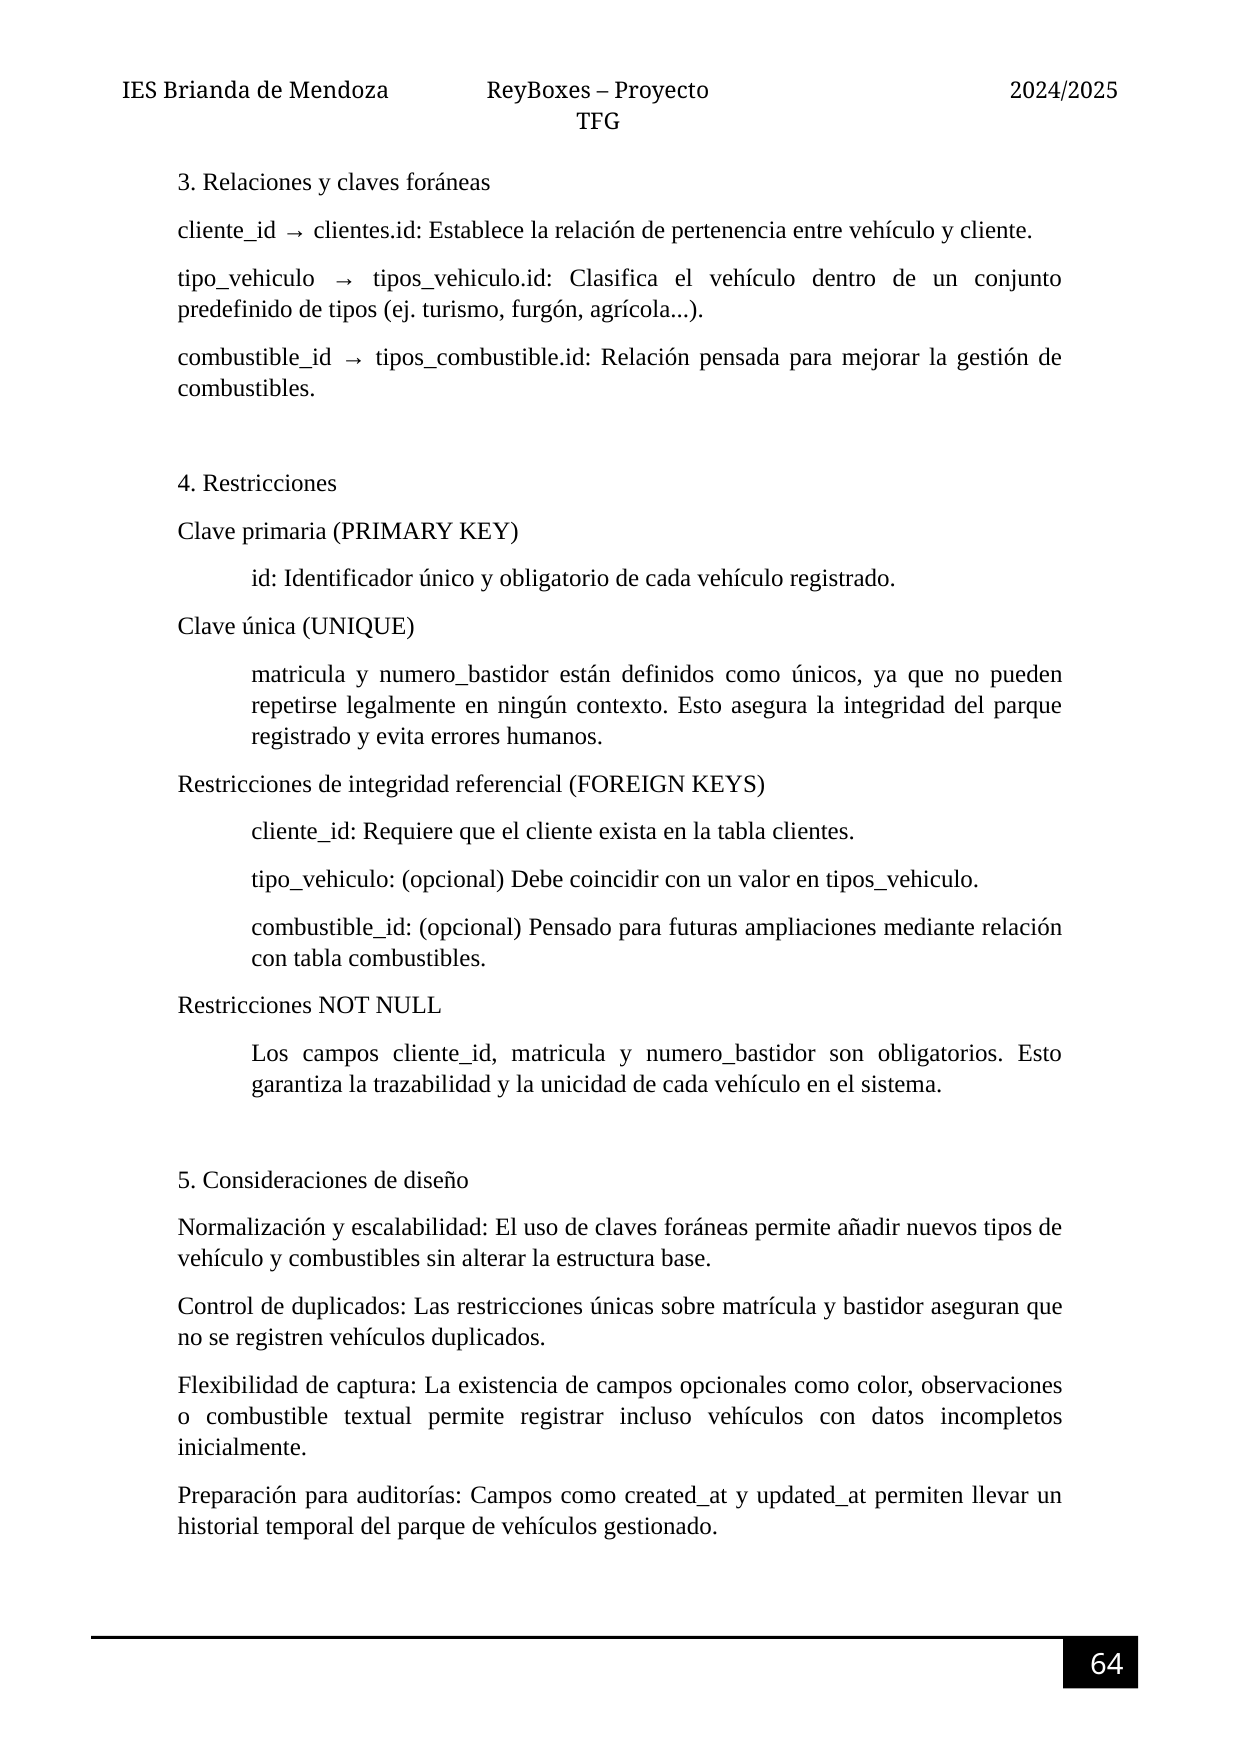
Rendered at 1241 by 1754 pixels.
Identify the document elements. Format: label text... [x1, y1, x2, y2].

text Restricciones de integridad referencial (FOREIGN KEYS) [177, 769, 1063, 797]
text 5. Consideraciones de diseño [177, 1165, 1063, 1193]
text cliente_id → clientes.id: Establece la relación de pertenencia entre vehículo y cliente. [177, 215, 1063, 244]
text combustible_id → tipos_combustible.id: Relación pensada para mejorar la gestión de combustibles. [177, 342, 1063, 401]
text Control de duplicados: Las restricciones únicas sobre matrícula y bastidor aseguran que no se registren vehículos duplicados. [177, 1291, 1063, 1351]
text Los campos cliente_id, matricula y numero_bastidor son obligatorios. Esto garantiza la trazabilidad y la unicidad de cada vehículo en el sistema. [251, 1038, 1063, 1098]
text Restricciones NOT NULL [177, 991, 1063, 1019]
text combustible_id: (opcional) Pensado para futuras ampliaciones mediante relación con tabla combustibles. [251, 912, 1063, 972]
text tipo_vehiculo → tipos_vehiculo.id: Clasifica el vehículo dentro de un conjunto predefinido de tipos (ej. turismo, furgón, agrícola...). [177, 263, 1063, 323]
text matricula y numero_bastidor están definidos como únicos, ya que no pueden repetirse legalmente en ningún contexto. Esto asegura la integridad del parque registrado y evita errores humanos. [251, 659, 1063, 750]
text 3. Relaciones y claves foráneas [177, 167, 1063, 196]
text Clave única (UNIQUE) [177, 611, 1063, 640]
text cliente_id: Requiere que el cliente exista en la tabla clientes. [251, 816, 1063, 845]
text Preparación para auditorías: Campos como created_at y updated_at permiten llevar un historial temporal del parque de vehículos gestionado. [177, 1480, 1063, 1539]
text Clave primaria (PRIMARY KEY) [177, 516, 1063, 544]
text tipo_vehiculo: (opcional) Debe coincidir con un valor en tipos_vehiculo. [251, 864, 1063, 893]
text 4. Restricciones [177, 468, 1063, 497]
text Flexibilidad de captura: La existencia de campos opcionales como color, observaciones o combustible textual permite registrar incluso vehículos con datos incompletos inicialmente. [177, 1370, 1063, 1461]
text Normalización y escalabilidad: El uso de claves foráneas permite añadir nuevos tipos de vehículo y combustibles sin alterar la estructura base. [177, 1212, 1063, 1272]
text id: Identificador único y obligatorio de cada vehículo registrado. [177, 563, 1063, 592]
